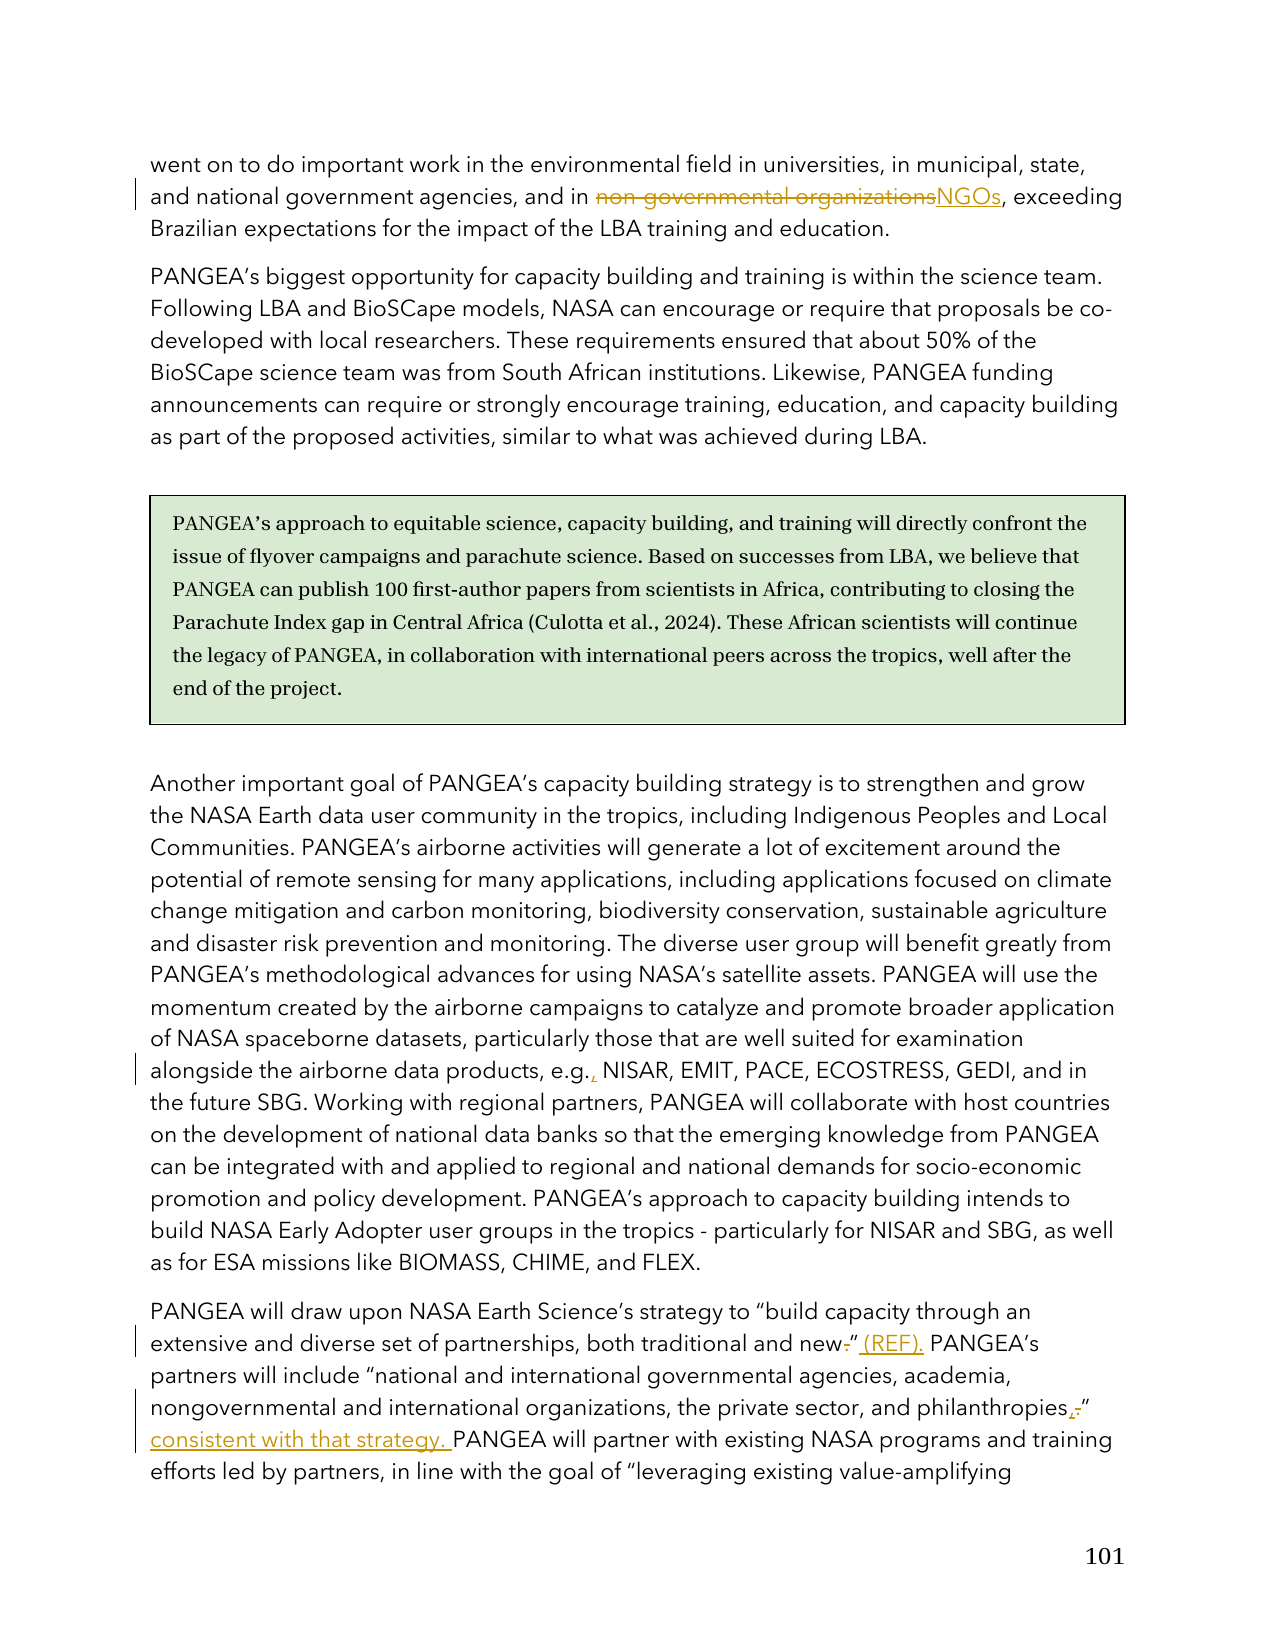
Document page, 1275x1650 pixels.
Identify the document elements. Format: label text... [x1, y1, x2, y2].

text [150, 150, 1125, 242]
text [150, 1297, 1125, 1485]
table_header PANGEA’s approach to equitable science, capacity building, and training will directly confront the issue of flyover campaigns and parachute science. Based on successes from LBA, we believe that PANGEA can publish 100 first-author papers from scientists in Africa, contributing to closing the Parachute Index gap in Central Africa (Culotta et al., 2024). These African scientists will continue the legacy of PANGEA, in collaboration with international peers across the tropics, well after the end of the project. [151, 496, 1124, 723]
text Another important goal of PANGEA’s capacity building strategy is to strengthen and grow the NASA Earth data user community in the tropics, including Indigenous Peoples and Local Communities. PANGEA’s airborne activities will generate a lot of excitement around the potential of remote sensing for many applications, including applications focused on climate change mitigation and carbon monitoring, biodiversity conservation, sustainable agriculture and disaster risk prevention and monitoring. The diverse user group will benefit greatly from PANGEA’s methodological advances for using NASA’s satellite assets. PANGEA will use the momentum created by the airborne campaigns to catalyze and promote broader application of NASA spaceborne datasets, particularly those that are well suited for examination alongside the airborne data products, e.g. NISAR, EMIT, PACE, ECOSTRESS, GEDI, and in the future SBG. Working with regional partners, PANGEA will collaborate with host countries on the development of national data banks so that the emerging knowledge from PANGEA can be integrated with and applied to regional and national demands for socio-economic promotion and policy development. PANGEA’s approach to capacity building intends to build NASA Early Adopter user groups in the tropics - particularly for NISAR and SBG, as well as for ESA missions like BIOMASS, CHIME, and FLEX. [150, 769, 1125, 1276]
text PANGEA’s biggest opportunity for capacity building and training is within the science team. Following LBA and BioSCape models, NASA can encourage or require that proposals be co-developed with local researchers. These requirements ensured that about 50% of the BioSCape science team was from South African institutions. Likewise, PANGEA funding announcements can require or strongly encourage training, education, and capacity building as part of the proposed activities, similar to what was achieved during LBA. [150, 263, 1125, 450]
